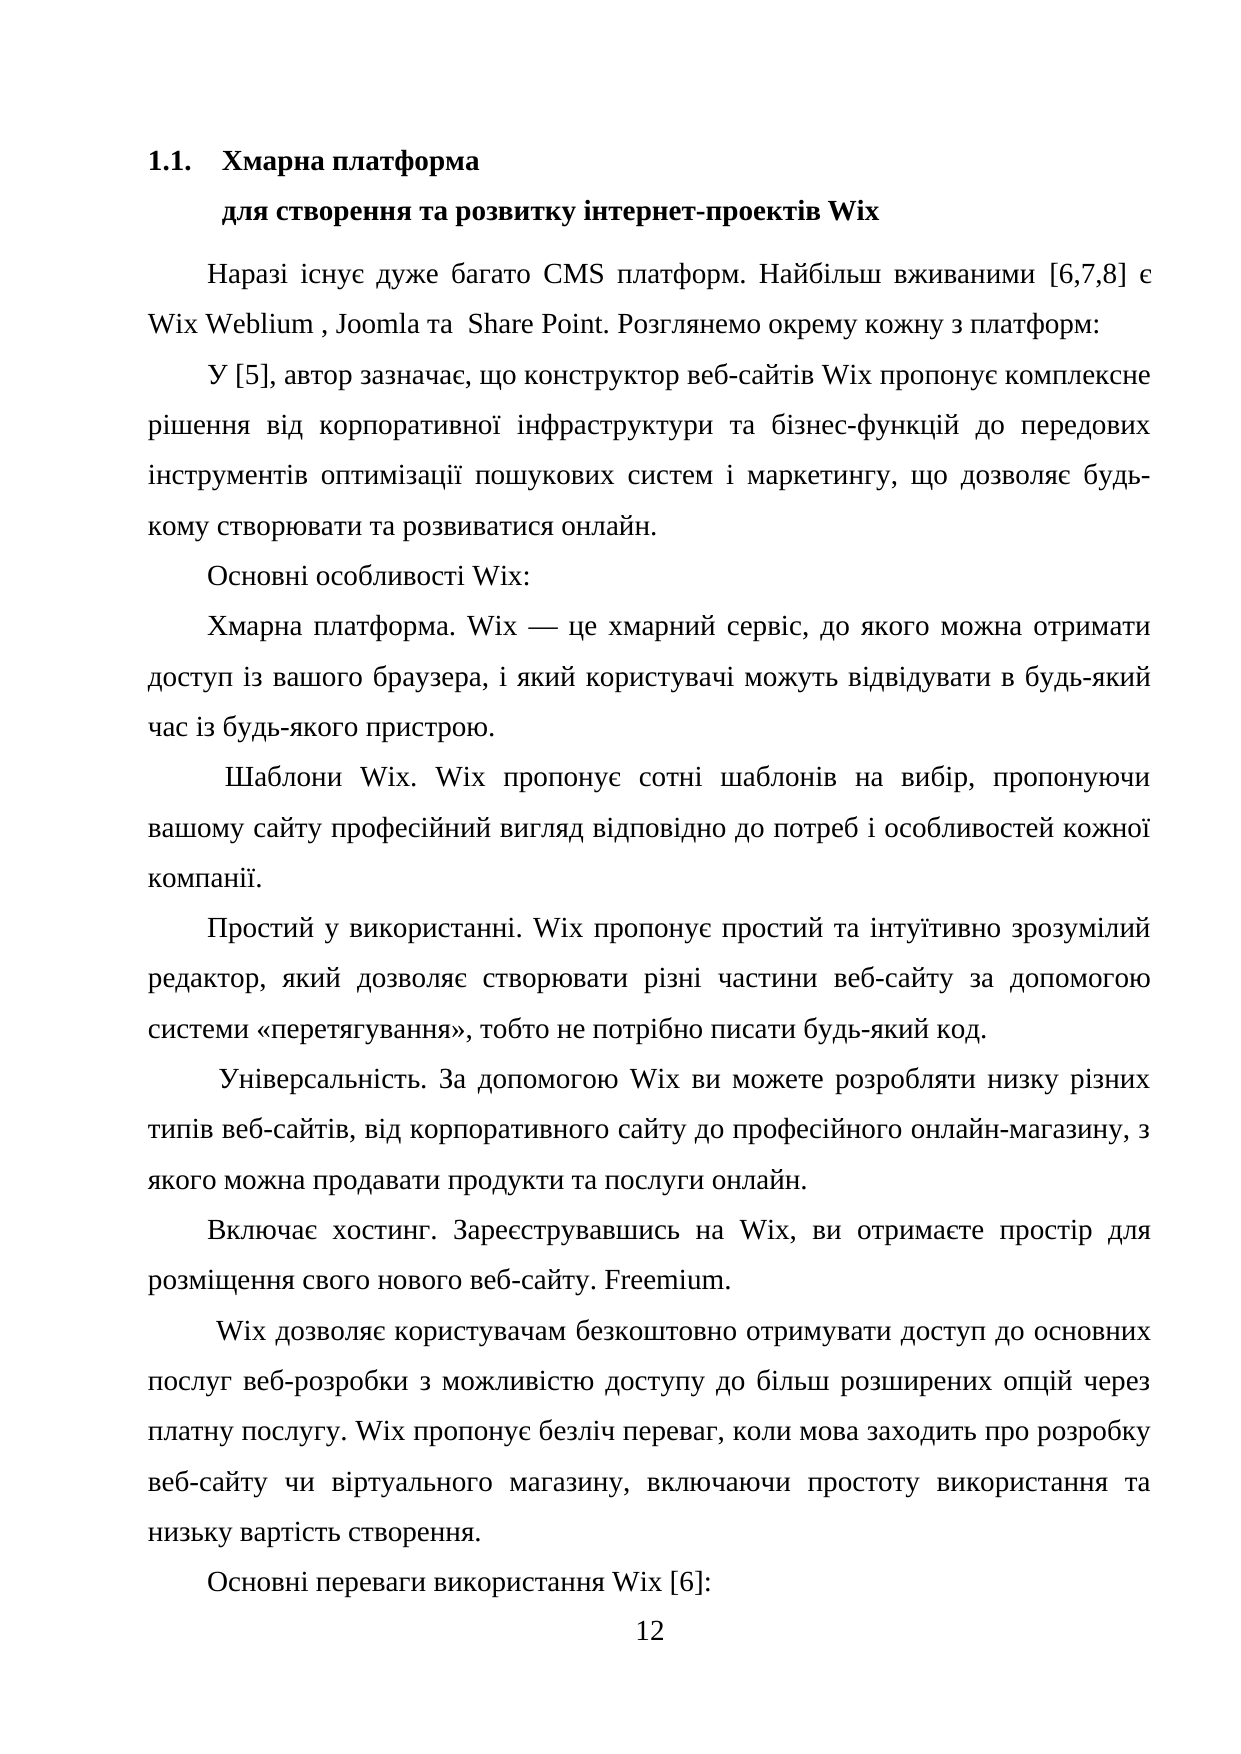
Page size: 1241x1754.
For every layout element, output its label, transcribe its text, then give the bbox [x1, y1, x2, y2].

text Основні переваги використання Wix [6]: [148, 1564, 1152, 1598]
text У [5], автор зазначає, що конструктор веб-сайтів Wix пропонує комплексне рішення від корпоративної інфраструктури та бізнес-функцій до передових інструментів оптимізації пошукових систем і маркетингу, що дозволяє будь-кому створювати та розвиватися онлайн. [148, 357, 1152, 541]
text Простий у використанні. Wix пропонує простий та інтуїтивно зрозумілий редактор, який дозволяє створювати різні частини веб-сайту за допомогою системи «перетягування», тобто не потрібно писати будь-який код. [148, 910, 1152, 1044]
text Хмарна платформа. Wix — це хмарний сервіс, до якого можна отримати доступ із вашого браузера, і який користувачі можуть відвідувати в будь-який час із будь-якого пристрою. [148, 608, 1152, 743]
text Включає хостинг. Зареєструвавшись на Wix, ви отримаєте простір для розміщення свого нового веб-сайту. Freemium. [148, 1212, 1152, 1296]
text Wix дозволяє користувачам безкоштовно отримувати доступ до основних послуг веб-розробки з можливістю доступу до більш розширених опцій через платну послугу. Wix пропонує безліч переваг, коли мова заходить про розробку веб-сайту чи віртуального магазину, включаючи простоту використання та низьку вартість створення. [148, 1313, 1152, 1548]
text Універсальність. За допомогою Wix ви можете розробляти низку різних типів веб-сайтів, від корпоративного сайту до професійного онлайн-магазину, з якого можна продавати продукти та послуги онлайн. [148, 1061, 1152, 1195]
text Основні особливості Wix: [148, 558, 1152, 592]
subtitle Хмарна платформа для створення та розвитку інтернет-проектів Wix [148, 143, 1152, 227]
text Шаблони Wix. Wix пропонує сотні шаблонів на вибір, пропонуючи вашому сайту професійний вигляд відповідно до потреб і особливостей кожної компанії. [148, 759, 1152, 893]
text Наразі існує дуже багато CMS платформ. Найбільш вживаними [6,7,8] є Wix Weblium , Joomla та Share Point. Розглянемо окрему кожну з платформ: [148, 256, 1152, 340]
